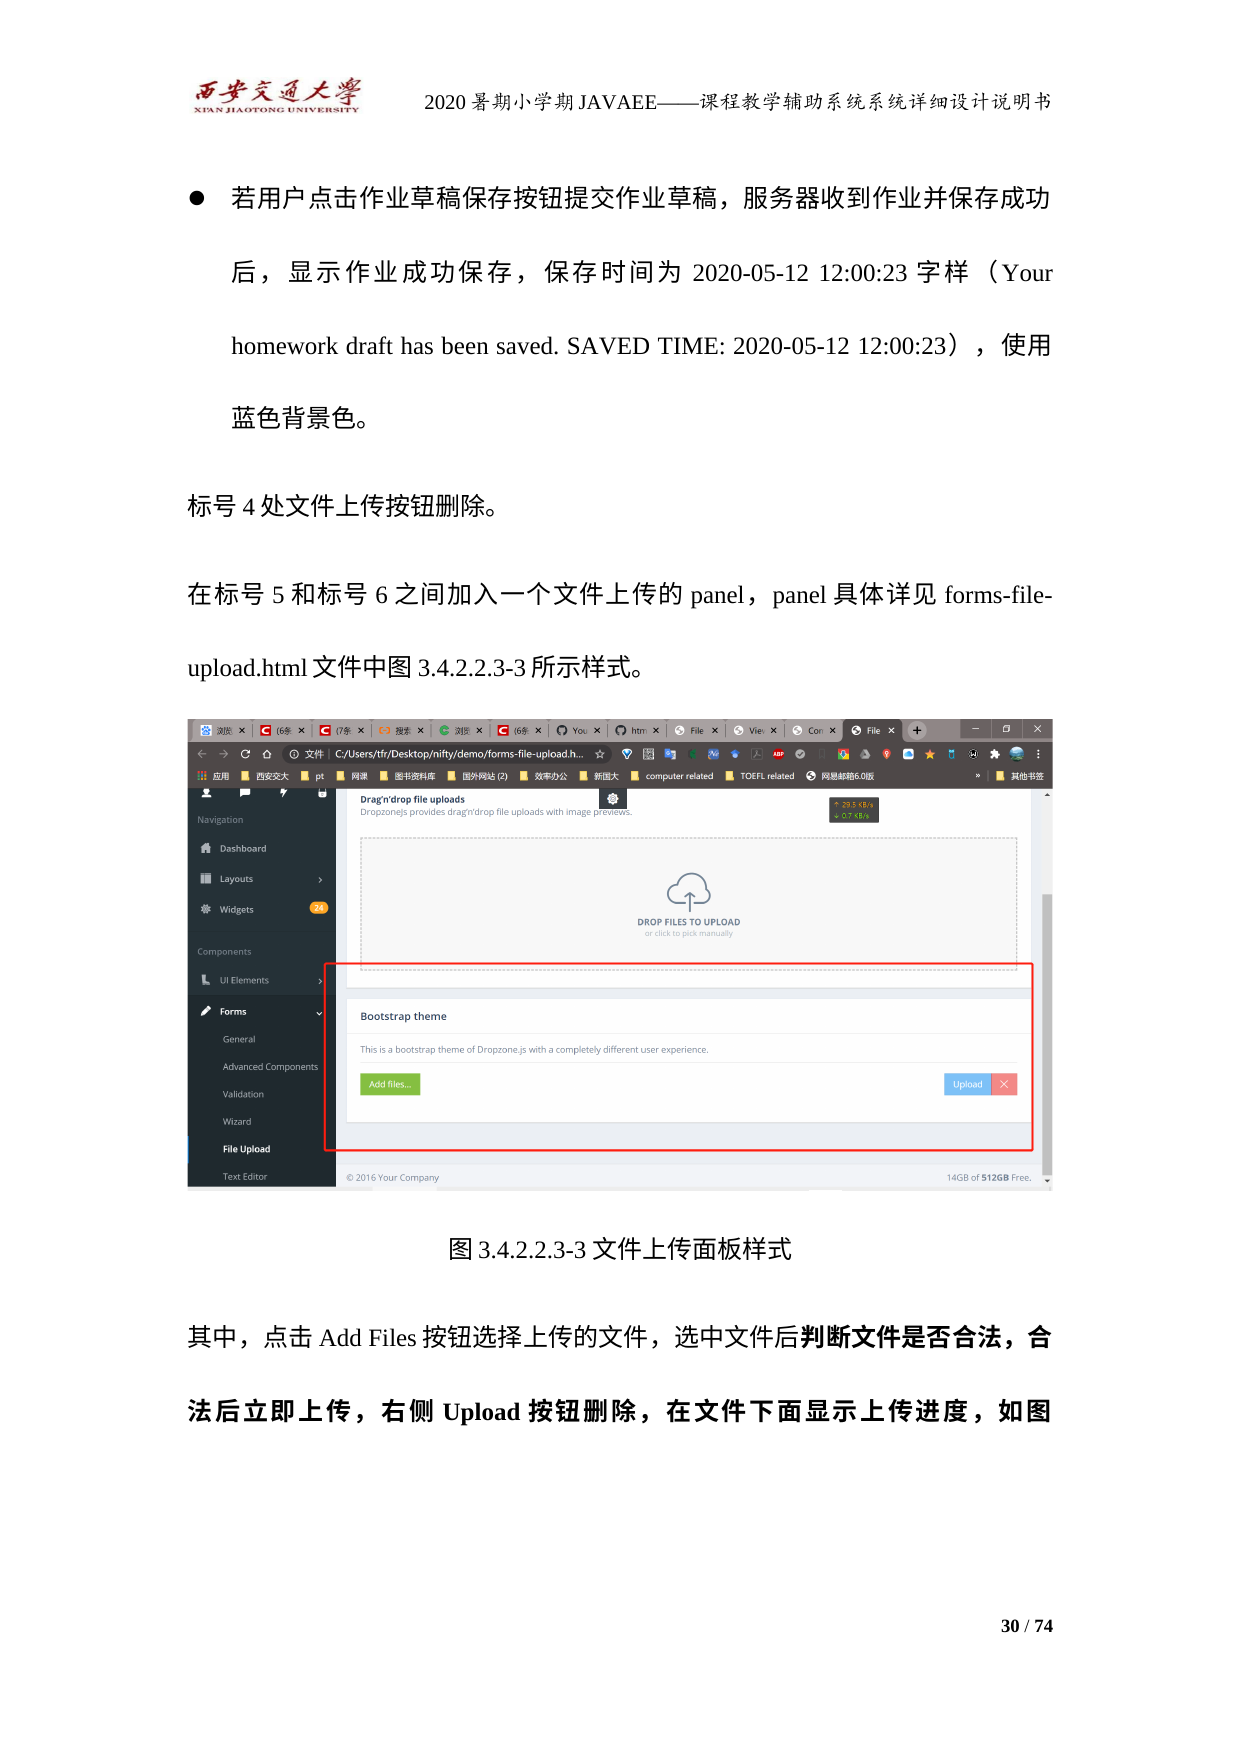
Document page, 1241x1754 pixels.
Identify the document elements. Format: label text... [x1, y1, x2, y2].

text 在标号5和标号6之间加入一个文件上传的panel，panel具体详见forms-file-upload.html文件中图3.4.2.2.3-3所示样式。 [187, 558, 1053, 700]
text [187, 1302, 1053, 1443]
text 标号4处文件上传按钮删除。 [187, 471, 1053, 539]
picture [187, 719, 1053, 1191]
picture [189, 77, 364, 114]
list 若用户点击作业草稿保存按钮提交作业草稿，服务器收到作业并保存成功后，显示作业成功保存，保存时间为2020-05-12 12:00:23字样（Your homework draft has been saved. SAVED TIME: 2020-05-12 12:00:23），使用蓝色背景色。 [187, 163, 1053, 451]
text 图3.4.2.2.3-3 文件上传面板样式 [187, 1214, 1053, 1282]
